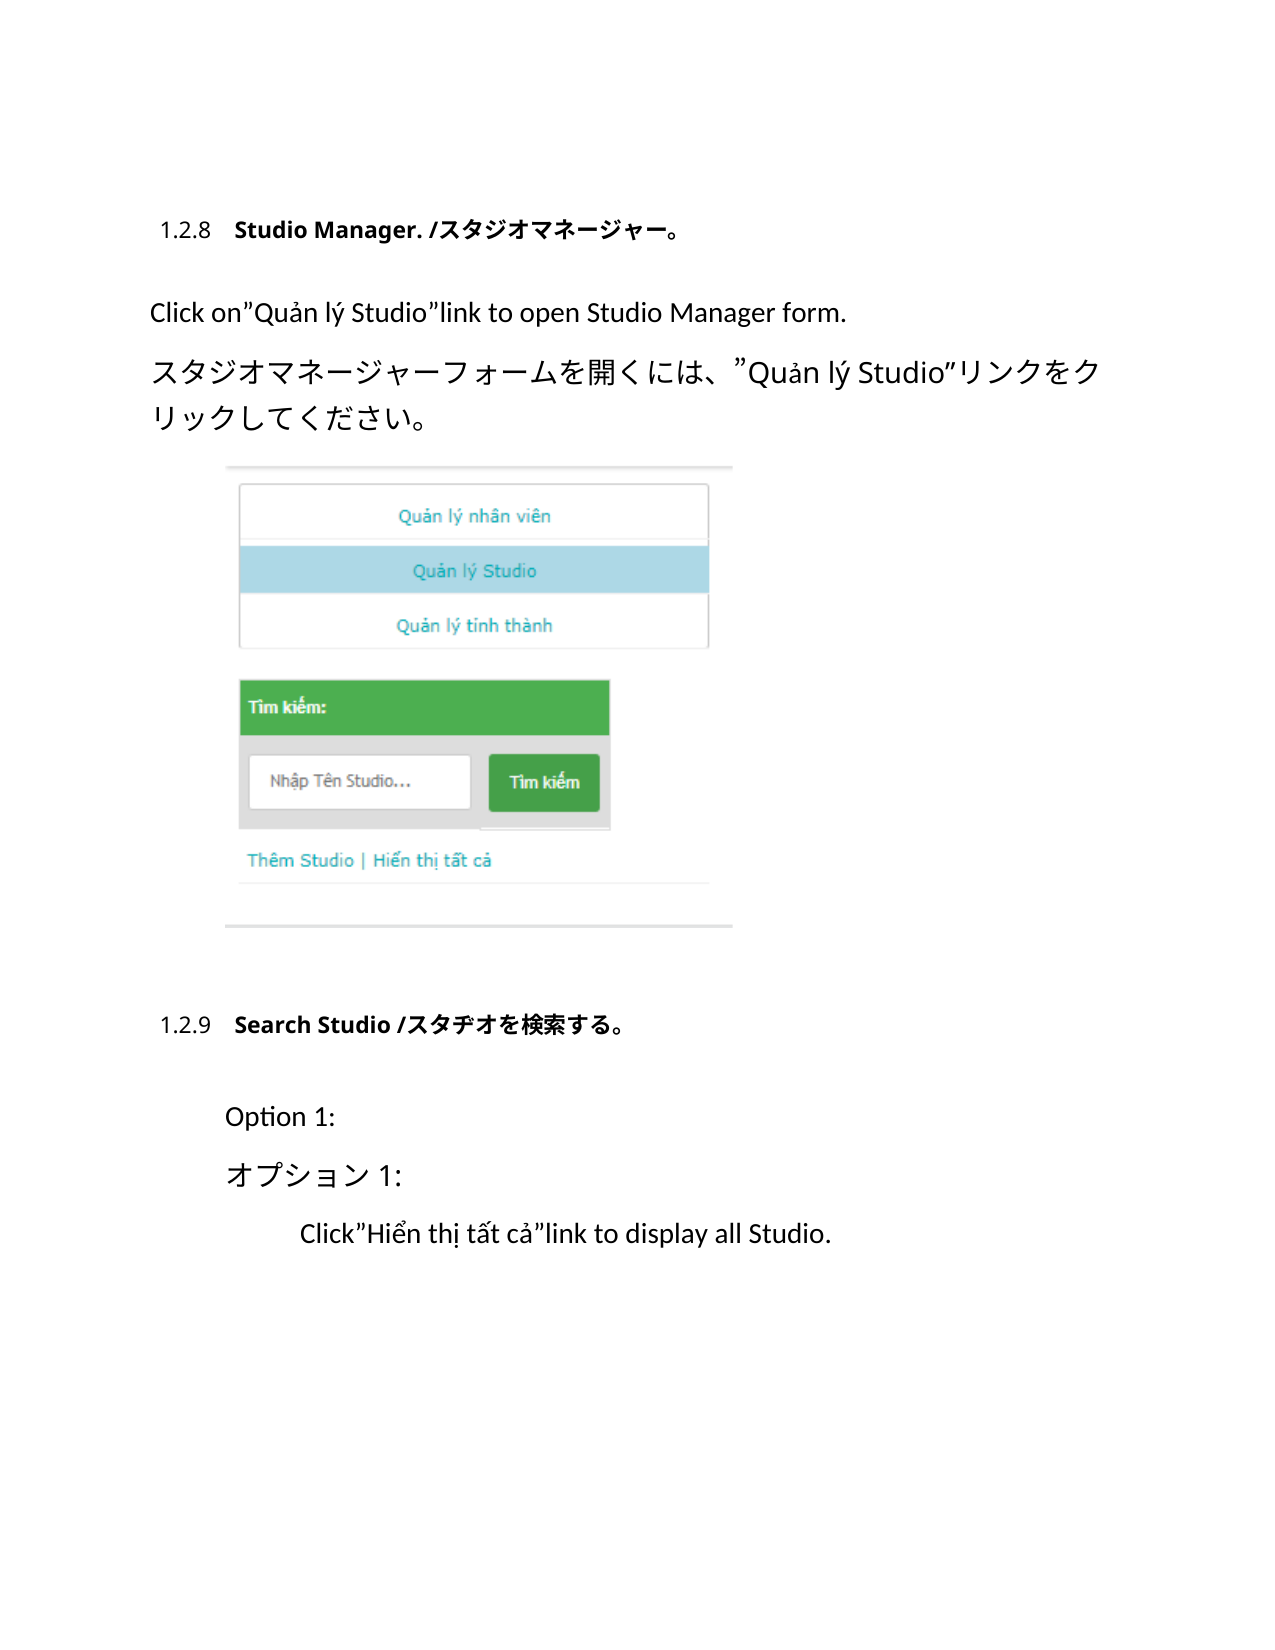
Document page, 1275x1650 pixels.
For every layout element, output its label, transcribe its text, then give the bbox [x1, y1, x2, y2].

picture [225, 457, 733, 928]
text Click”Hiển thị tất cả”link to display all Studio. [225, 1215, 1125, 1251]
text オプション 1: [150, 1153, 1125, 1195]
text スタジオマネージャーフォームを開くには、”Quản lý Studio”リンクをクリックしてください。 [150, 350, 1125, 438]
text Click on”Quản lý Studio”link to open Studio Manager form. [150, 294, 1125, 330]
text Option 1: [150, 1098, 1125, 1133]
subtitle Search Studio /スタヂオを検索する。 [159, 1007, 1125, 1040]
subtitle Studio Manager. /スタジオマネージャー。 [159, 212, 1125, 245]
